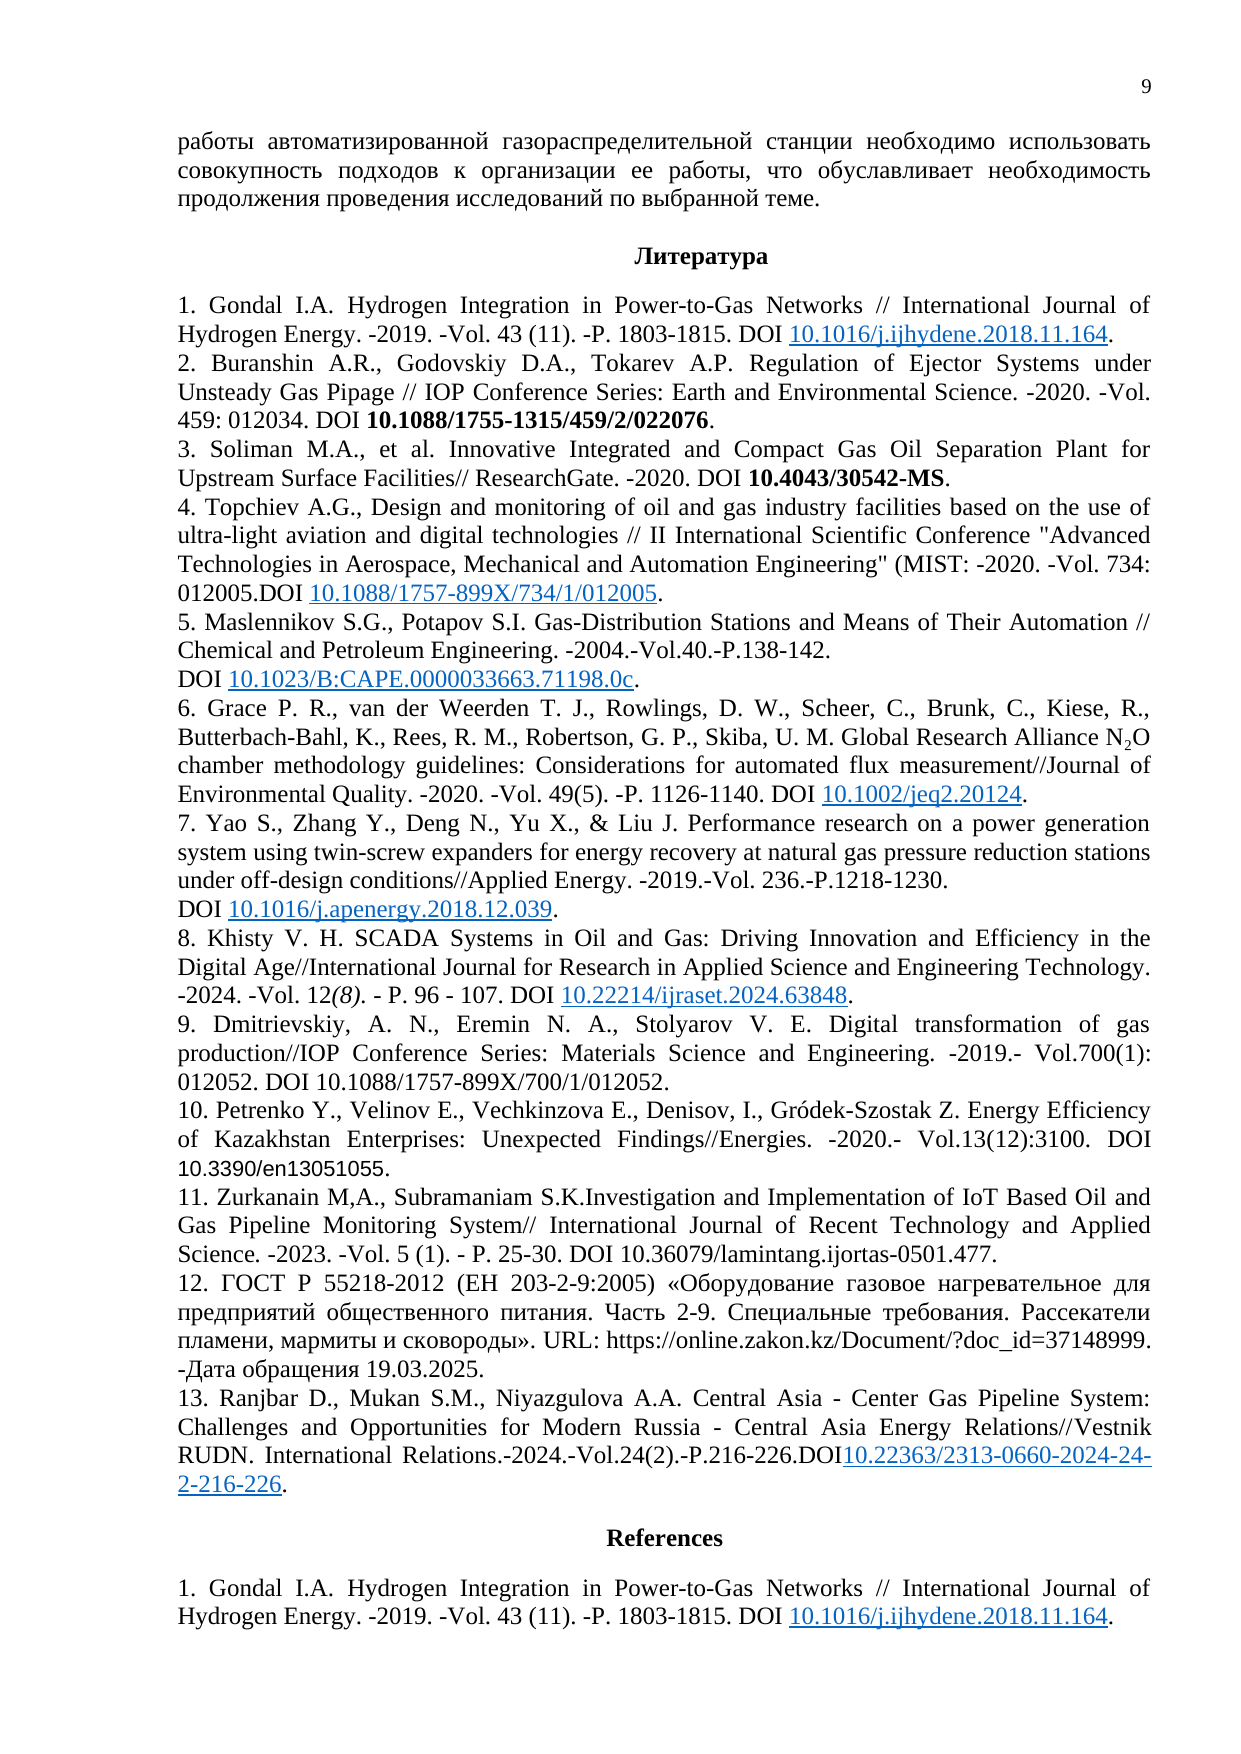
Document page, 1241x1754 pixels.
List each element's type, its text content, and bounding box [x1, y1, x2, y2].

text 5. Maslennikov S.G., Potapov S.I. Gas-Distribution Stations and Means of Their Automation // Chemical and Petroleum Engineering. -2004.-Vol.40.-P.138-142. [177, 607, 1152, 664]
text 4. Topchiev A.G., Design and monitoring of oil and gas industry facilities based on the use of ultra-light aviation and digital technologies // II International Scientific Conference "Advanced Technologies in Aerospace, Mechanical and Automation Engineering" (MIST: -2020. -Vol. 734: 012005.DOI 10.1088/1757-899X/734/1/012005. [177, 492, 1152, 607]
text DOI 10.1023/B:CAPE.0000033663.71198.0c. [177, 664, 1152, 693]
text 10. Petrenko Y., Velinov E., Vechkinzova E., Denisov, I., Gródek-Szostak Z. Energy Efficiency of Kazakhstan Enterprises: Unexpected Findings//Energies. -2020.- Vol.13(12):3100. DOI 10.3390/en13051055. [177, 1096, 1152, 1182]
text 13. Ranjbar D., Mukan S.M., Niyazgulova A.A. Central Asia - Center Gas Pipeline System: Challenges and Opportunities for Modern Russia - Central Asia Energy Relations//Vestnik RUDN. International Relations.-2024.-Vol.24(2).-P.216-226.DOI10.22363/2313-0660-2024-24-2-216-226. [177, 1383, 1152, 1498]
text 2. Buranshin A.R., Godovskiy D.A., Tokarev A.P. Regulation of Ejector Systems under Unsteady Gas Pipage // IOP Conference Series: Earth and Environmental Science. -2020. -Vol. 459: 012034. DOI 10.1088/1755-1315/459/2/022076. [177, 348, 1152, 434]
text DOI 10.1016/j.apenergy.2018.12.039. [177, 894, 1152, 923]
text 11. Zurkanain M,A., Subramaniam S.K.Investigation and Implementation of IoT Based Oil and Gas Pipeline Monitoring System// International Journal of Recent Technology and Applied Science. -2023. -Vol. 5 (1). - P. 25-30. DOI 10.36079/lamintang.ijortas-0501.477. [177, 1182, 1152, 1268]
text 1. Gondal I.A. Hydrogen Integration in Power-to-Gas Networks // International Journal of Hydrogen Energy. -2019. -Vol. 43 (11). -P. 1803-1815. DOI 10.1016/j.ijhydene.2018.11.164. [177, 291, 1152, 348]
text 9. Dmitrievskiy, A. N., Eremin N. A., Stolyarov V. E. Digital transformation of gas production//IOP Conference Series: Materials Science and Engineering. -2019.- Vol.700(1): 012052. DOI 10.1088/1757-899X/700/1/012052. [177, 1009, 1152, 1096]
text 8. Khisty V. H. SCADA Systems in Oil and Gas: Driving Innovation and Efficiency in the Digital Age//International Journal for Research in Applied Science and Engineering Technology. -2024. -Vol. 12(8). - P. 96 - 107. DOI 10.22214/ijraset.2024.63848. [177, 923, 1152, 1009]
text Литература [177, 241, 1152, 270]
text 7. Yao S., Zhang Y., Deng N., Yu X., & Liu J. Performance research on a power generation system using twin-screw expanders for energy recovery at natural gas pressure reduction stations under off-design conditions//Applied Energy. -2019.-Vol. 236.-P.1218-1230. [177, 808, 1152, 894]
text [177, 126, 1152, 212]
text 3. Soliman M.A., et al. Innovative Integrated and Compact Gas Oil Separation Plant for Upstream Surface Facilities// ResearchGate. -2020. DOI 10.4043/30542-MS. [177, 434, 1152, 492]
text 12. ГОСТ Р 55218-2012 (EH 203-2-9:2005) «Оборудование газовое нагревательное для предприятий общественного питания. Часть 2-9. Специальные требования. Рассекатели пламени, мармиты и сковороды». URL: https://online.zakon.kz/Document/?doc_id=37148999. -Дата обращения 19.03.2025. [177, 1268, 1152, 1383]
text 1. Gondal I.A. Hydrogen Integration in Power-to-Gas Networks // International Journal of Hydrogen Energy. -2019. -Vol. 43 (11). -P. 1803-1815. DOI 10.1016/j.ijhydene.2018.11.164. [177, 1573, 1152, 1630]
text References [177, 1523, 1152, 1552]
text 6. Grace P. R., van der Weerden T. J., Rowlings, D. W., Scheer, C., Brunk, C., Kiese, R., Butterbach-Bahl, K., Rees, R. M., Robertson, G. P., Skiba, U. M. Global Research Alliance N₂O chamber methodology guidelines: Considerations for automated flux measurement//Journal of Environmental Quality. -2020. -Vol. 49(5). -P. 1126-1140. DOI 10.1002/jeq2.20124. [177, 693, 1152, 808]
